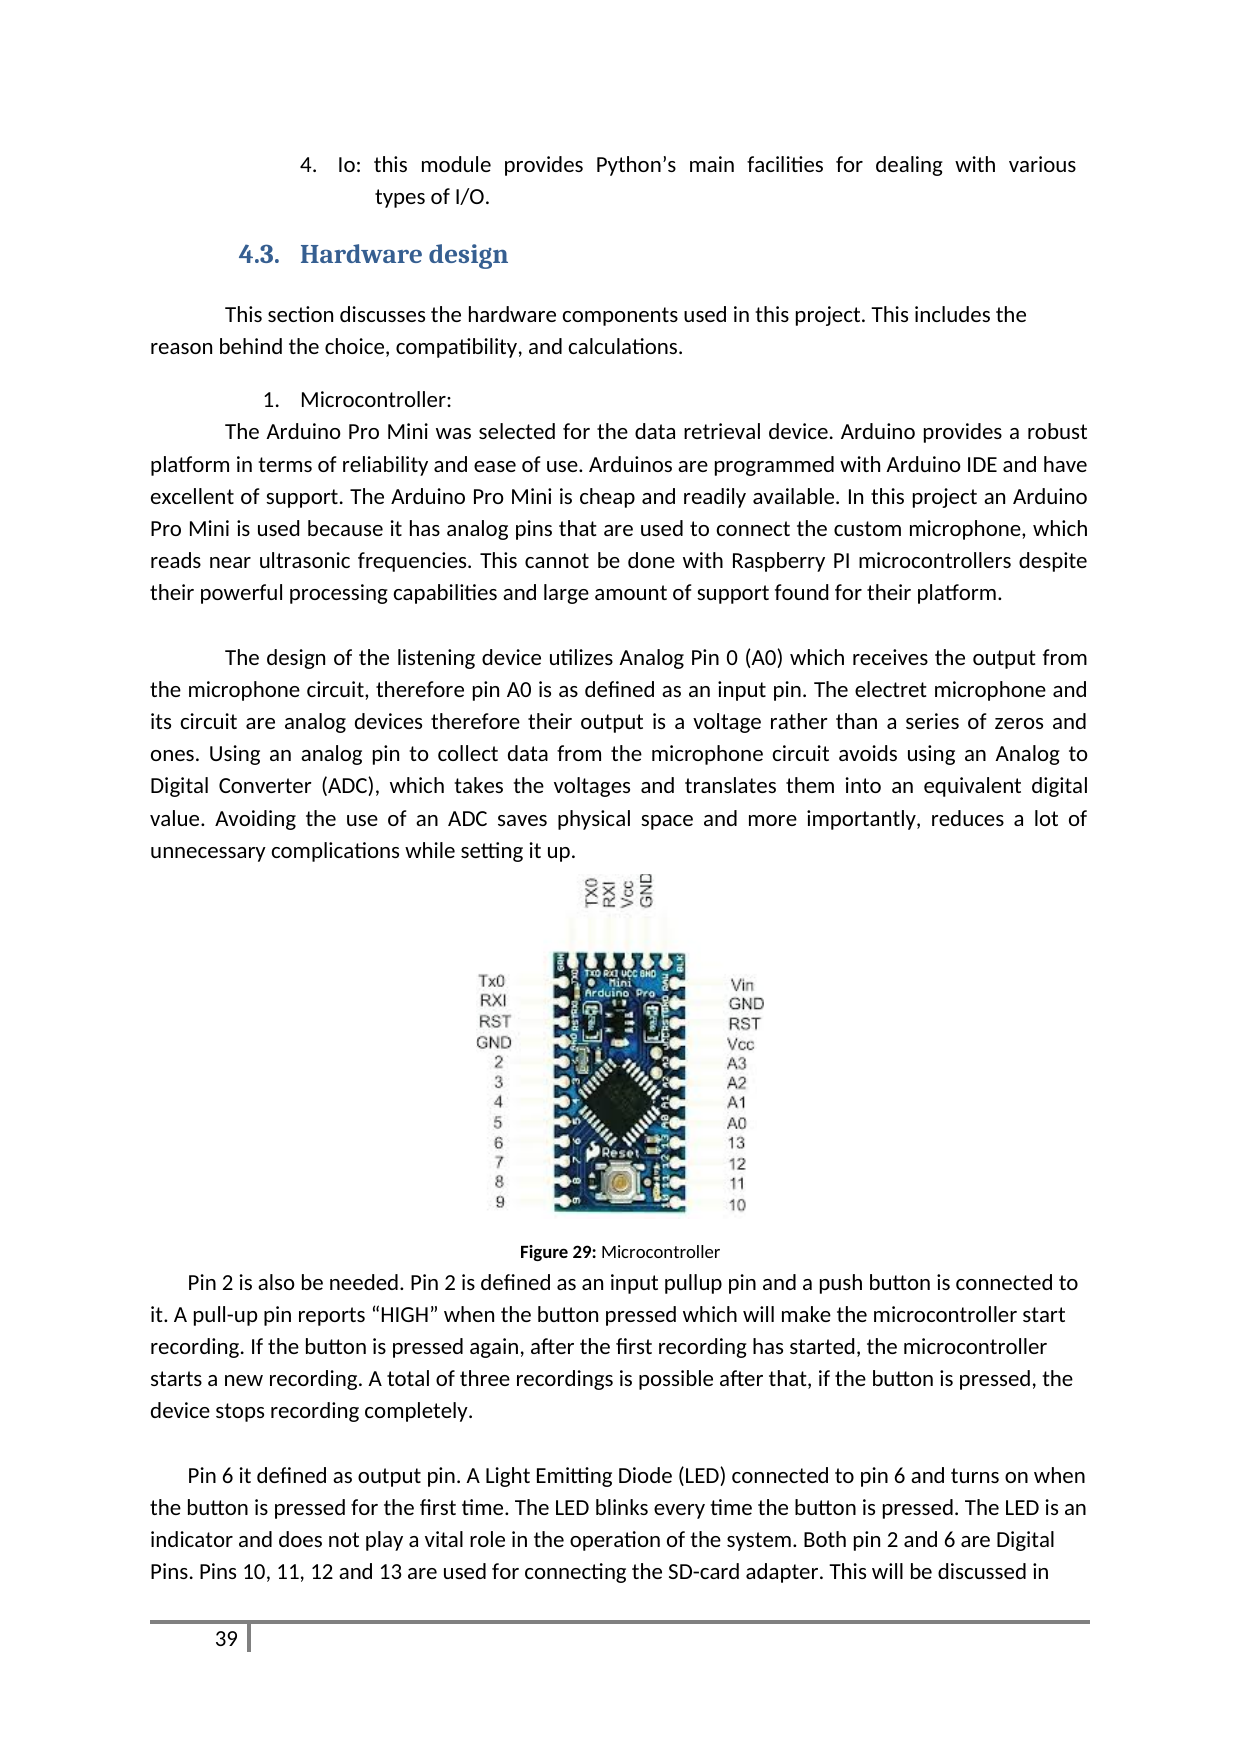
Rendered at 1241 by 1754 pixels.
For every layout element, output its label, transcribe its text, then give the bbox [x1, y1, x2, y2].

subtitle Hardware design [239, 239, 1090, 271]
list Pin 2 is also be needed. Pin 2 is defined as an input pullup pin and a push button is connected to it. A pull-up pin reports “HIGH” when the button pressed which will make the microcontroller start recording. If the button is pressed again, after the first recording has started, the microcontroller starts a new recording. A total of three recordings is possible after that, if the button is pressed, the device stops recording completely. [150, 868, 1090, 1424]
text This section discusses the hardware components used in this project. This includes the reason behind the choice, compatibility, and calculations. [150, 300, 1090, 360]
picture [476, 874, 764, 1219]
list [150, 1461, 1090, 1586]
list Io: this module provides Python’s main facilities for dealing with various types of I/O. [300, 150, 1090, 210]
list The design of the listening device utilizes Analog Pin 0 (A0) which receives the output from the microphone circuit, therefore pin A0 is as defined as an input pin. The electret microphone and its circuit are analog devices therefore their output is a voltage rather than a series of zeros and ones. Using an analog pin to collect data from the microphone circuit avoids using an Analog to Digital Converter (ADC), which takes the voltages and translates them into an equivalent digital value. Avoiding the use of an ADC saves physical space and more importantly, reduces a lot of unnecessary complications while setting it up. [150, 643, 1090, 864]
list Microcontroller: [262, 385, 1090, 413]
list The Arduino Pro Mini was selected for the data retrieval device. Arduino provides a robust platform in terms of reliability and ease of use. Arduinos are programmed with Arduino IDE and have excellent of support. The Arduino Pro Mini is cheap and readily available. In this project an Arduino Pro Mini is used because it has analog pins that are used to connect the custom microphone, which reads near ultrasonic frequencies. This cannot be done with Raspberry PI microcontrollers despite their powerful processing capabilities and large amount of support found for their platform. [150, 417, 1090, 606]
